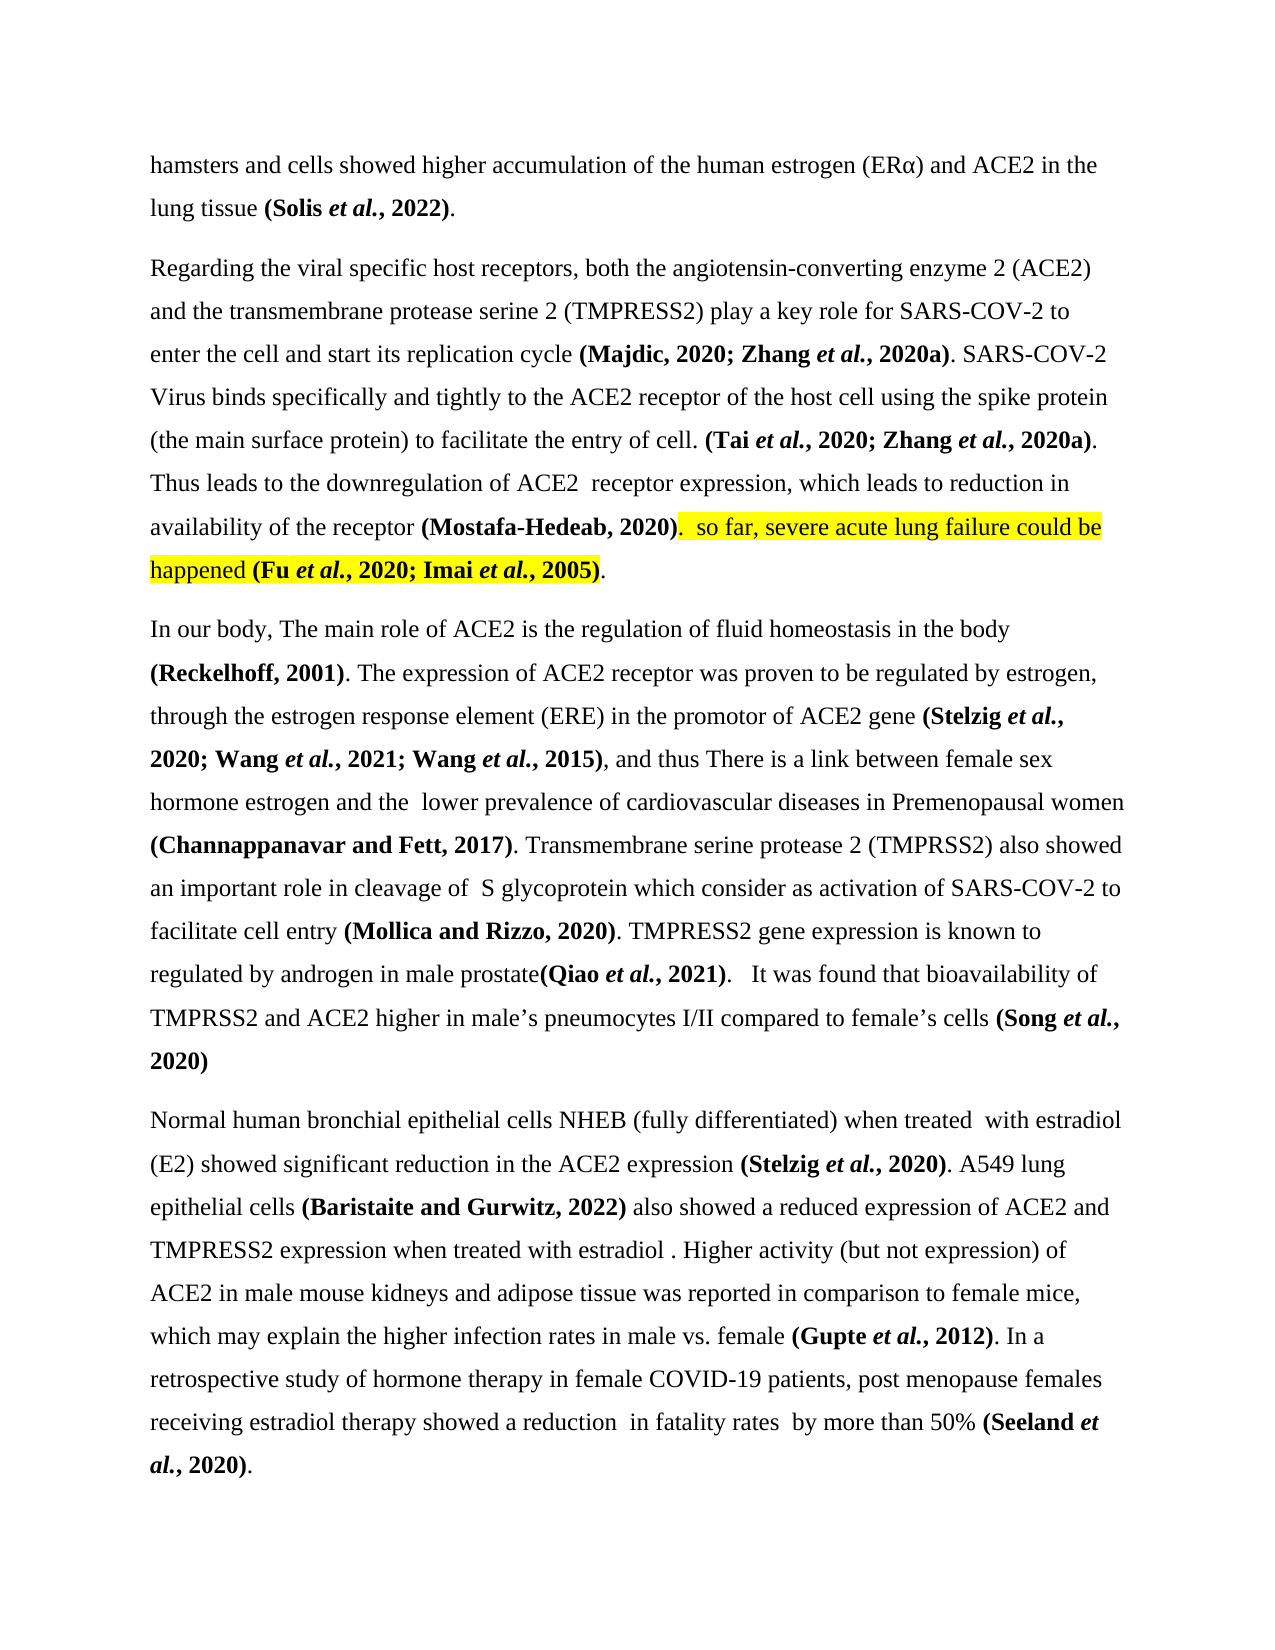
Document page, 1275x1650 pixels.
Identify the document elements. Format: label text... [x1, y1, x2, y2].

text In our body, The main role of ACE2 is the regulation of fluid homeostasis in the body (Reckelhoff, 2001). The expression of ACE2 receptor was proven to be regulated by estrogen, through the estrogen response element (ERE) in the promotor of ACE2 gene (Stelzig et al., 2020; Wang et al., 2021; Wang et al., 2015), and thus There is a link between female sex hormone estrogen and the lower prevalence of cardiovascular diseases in Premenopausal women (Channappanavar and Fett, 2017). Transmembrane serine protease 2 (TMPRSS2) also showed an important role in cleavage of S glycoprotein which consider as activation of SARS-COV-2 to facilitate cell entry (Mollica and Rizzo, 2020). TMPRESS2 gene expression is known to regulated by androgen in male prostate(Qiao et al., 2021). It was found that bioavailability of TMPRSS2 and ACE2 higher in male’s pneumocytes I/II compared to female’s cells (Song et al., 2020) [150, 614, 1125, 1074]
text Regarding the viral specific host receptors, both the angiotensin-converting enzyme 2 (ACE2) and the transmembrane protease serine 2 (TMPRESS2) play a key role for SARS-COV-2 to enter the cell and start its replication cycle (Majdic, 2020; Zhang et al., 2020a). SARS-COV-2 Virus binds specifically and tightly to the ACE2 receptor of the host cell using the spike protein (the main surface protein) to facilitate the entry of cell. (Tai et al., 2020; Zhang et al., 2020a). Thus leads to the downregulation of ACE2 receptor expression, which leads to reduction in availability of the receptor (Mostafa-Hedeab, 2020). so far, severe acute lung failure could be happened (Fu et al., 2020; Imai et al., 2005). [150, 253, 1125, 583]
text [150, 150, 1125, 222]
text Normal human bronchial epithelial cells NHEB (fully differentiated) when treated with estradiol (E2) showed significant reduction in the ACE2 expression (Stelzig et al., 2020). A549 lung epithelial cells (Baristaite and Gurwitz, 2022) also showed a reduced expression of ACE2 and TMPRESS2 expression when treated with estradiol . Higher activity (but not expression) of ACE2 in male mouse kidneys and adipose tissue was reported in comparison to female mice, which may explain the higher infection rates in male vs. female (Gupte et al., 2012). In a retrospective study of hormone therapy in female COVID-19 patients, post menopause females receiving estradiol therapy showed a reduction in fatality rates by more than 50% (Seeland et al., 2020). [150, 1106, 1125, 1479]
